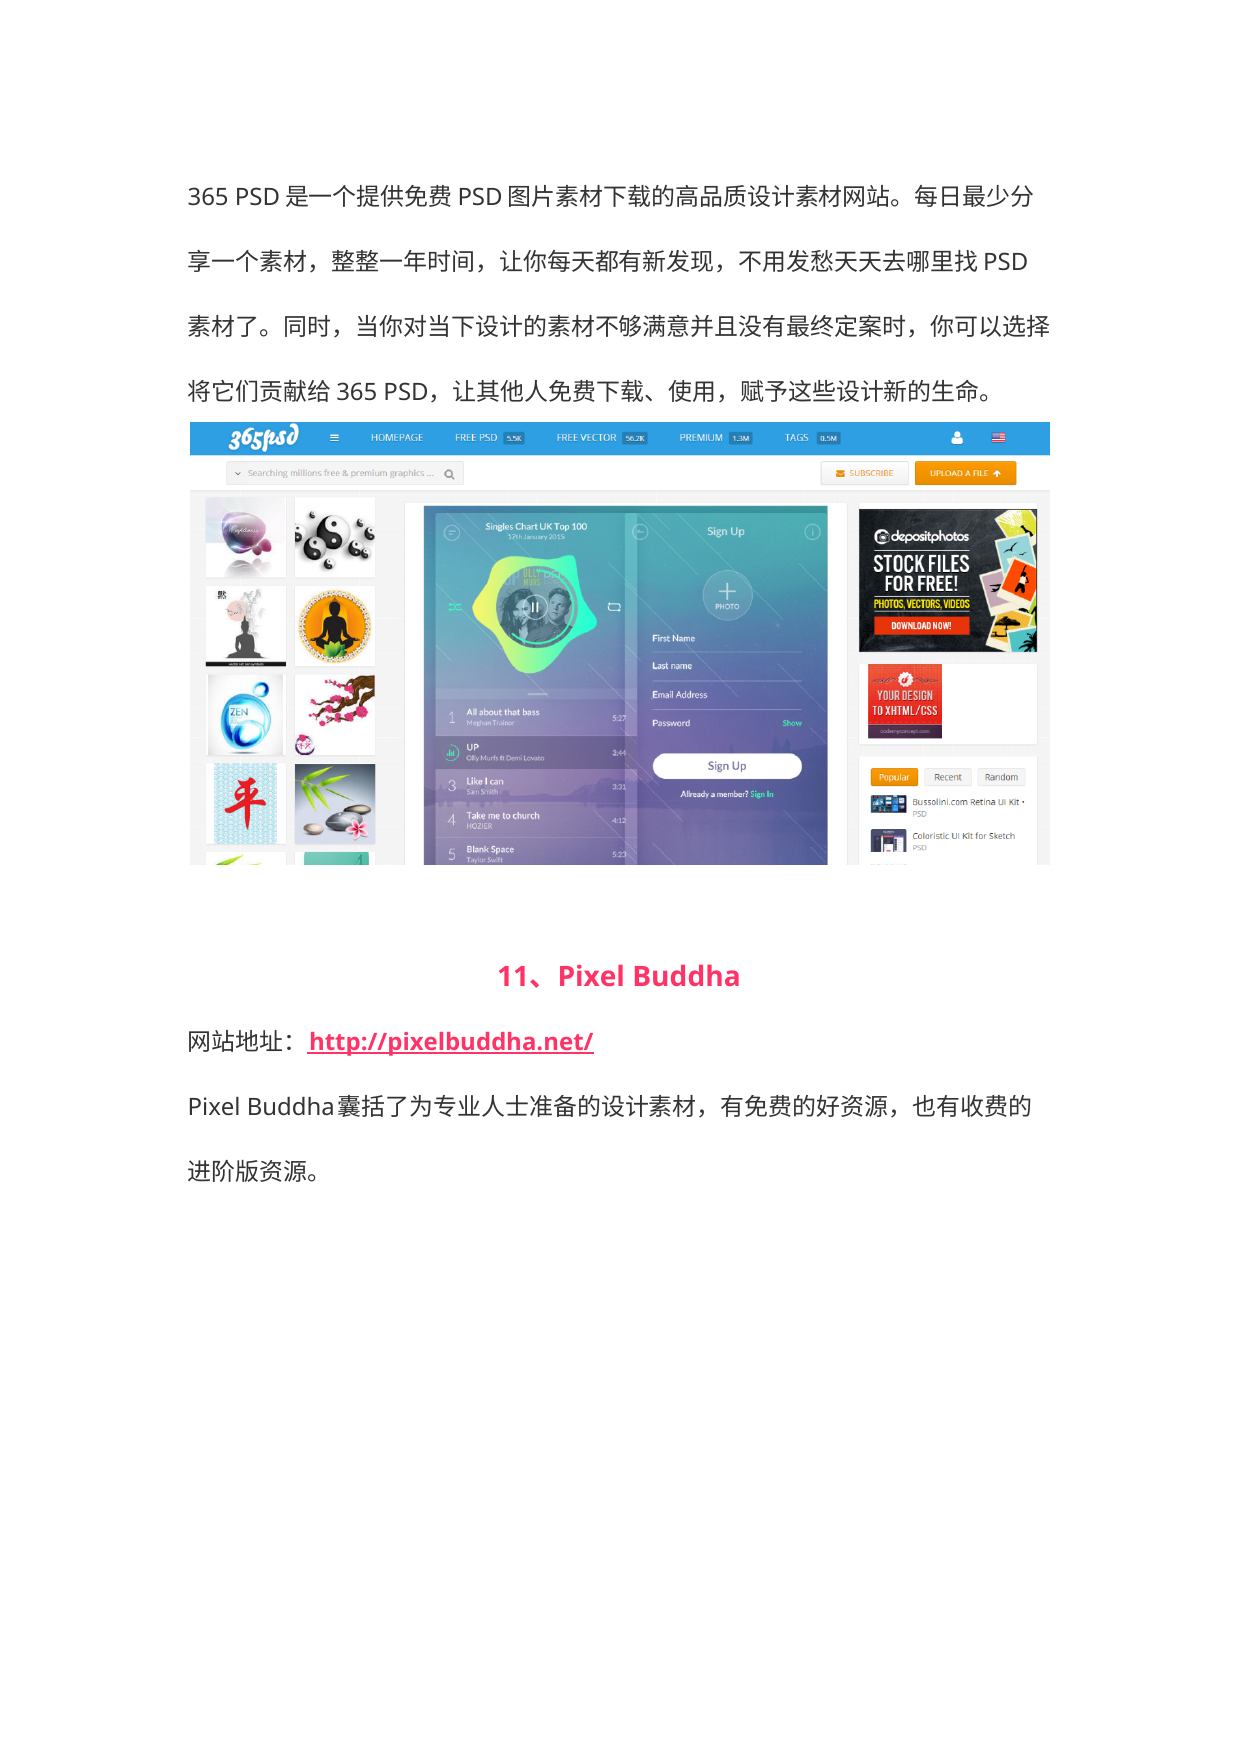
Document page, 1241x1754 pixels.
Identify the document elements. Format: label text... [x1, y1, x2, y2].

text 11、Pixel Buddha [187, 942, 1053, 1007]
text 网站地址： http://pixelbuddha.net/ [187, 1007, 1053, 1072]
text Pixel Buddha 囊括了为专业人士准备的设计素材，有免费的好资源，也有收费的进阶版资源。 [187, 1072, 1053, 1202]
picture [190, 422, 1050, 865]
text 365 PSD是一个提供免费PSD图片素材下载的高品质设计素材网站。每日最少分享一个素材，整整一年时间，让你每天都有新发现，不用发愁天天去哪里找PSD素材了。同时，当你对当下设计的素材不够满意并且没有最终定案时，你可以选择将它们贡献给365 PSD，让其他人免费下载、使用，赋予这些设计新的生命。 [187, 162, 1053, 422]
